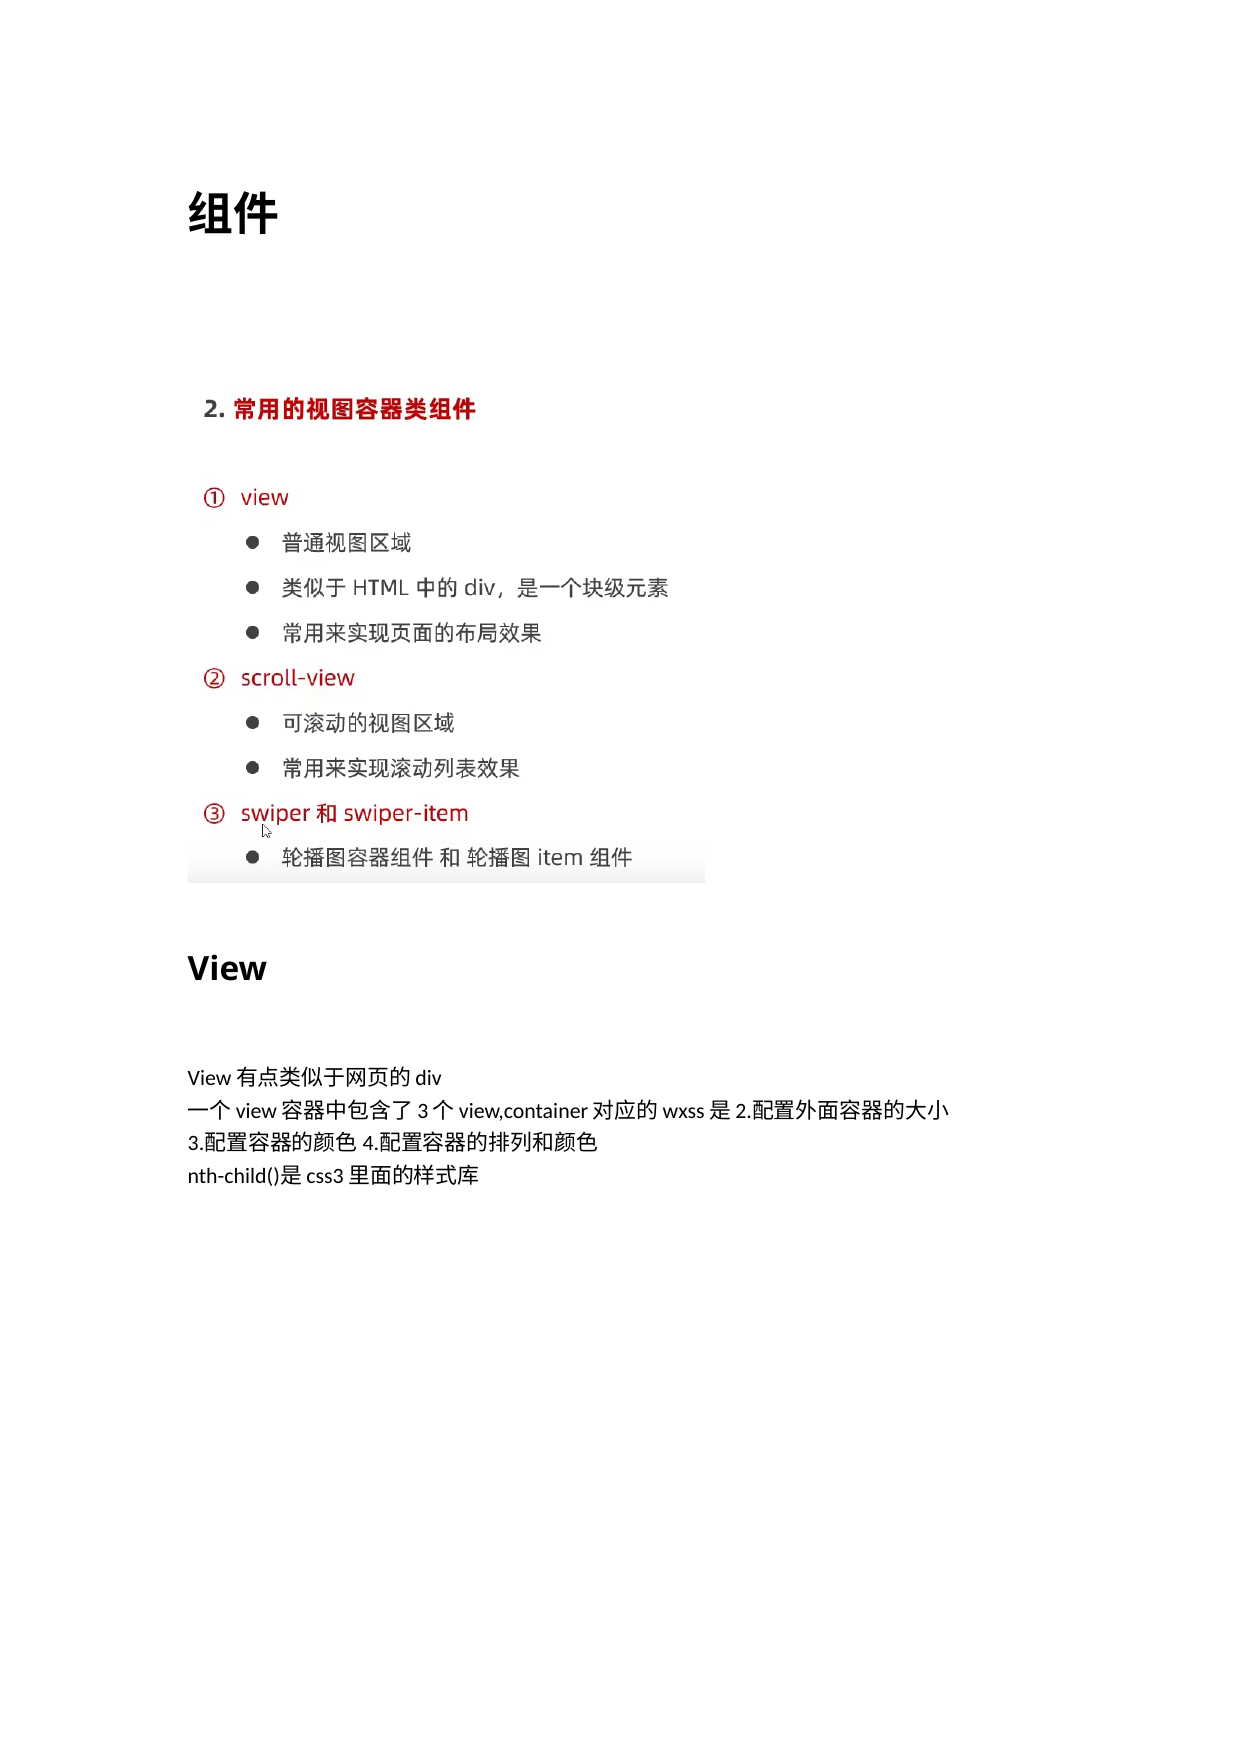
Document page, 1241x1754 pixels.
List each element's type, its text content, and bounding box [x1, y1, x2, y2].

picture [187, 387, 706, 883]
text 一个view容器中包含了3个view,container对应的wxss是2.配置外面容器的大小 [187, 1092, 1053, 1125]
text 3.配置容器的颜色 4.配置容器的排列和颜色 [187, 1125, 1053, 1157]
subtitle View [187, 934, 1053, 999]
text nth-child()是css3里面的样式库 [187, 1157, 1053, 1190]
text View有点类似于网页的div [187, 1060, 1053, 1092]
subtitle 组件 [187, 162, 1053, 259]
